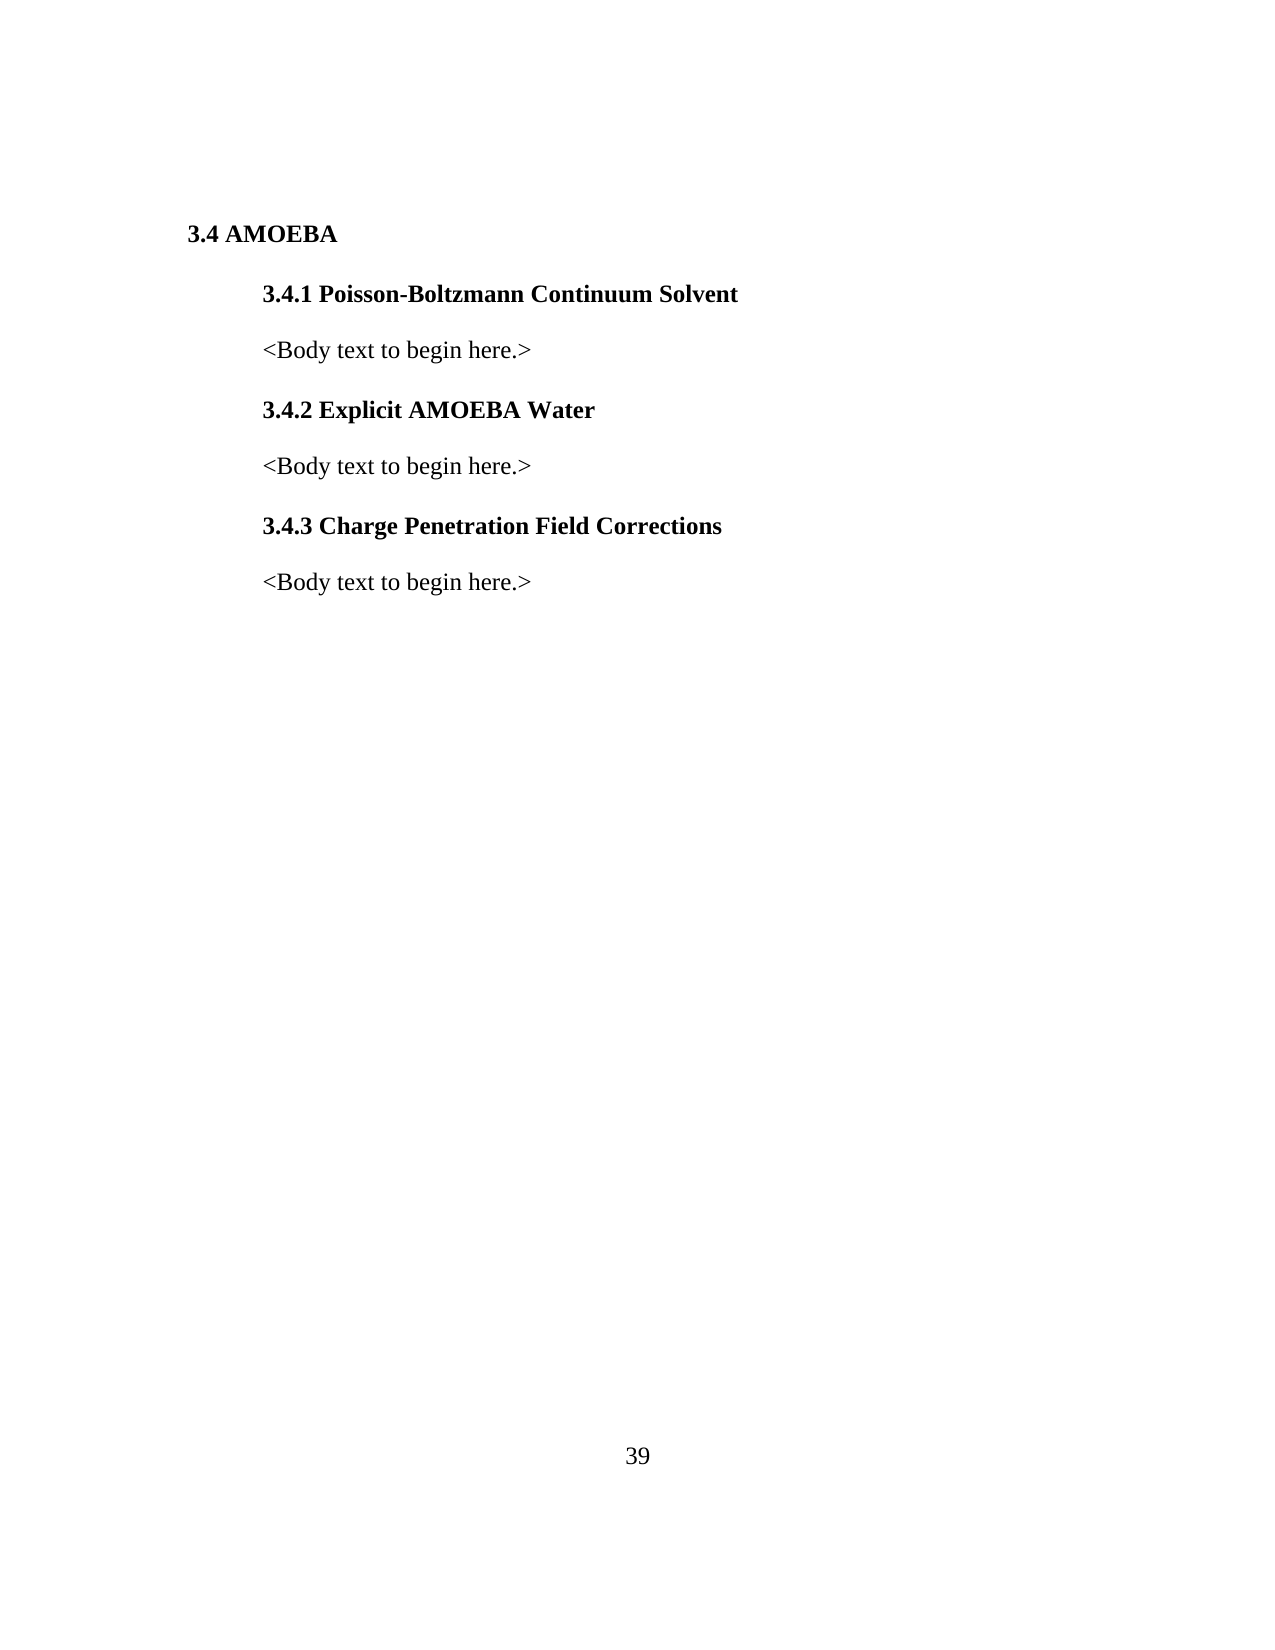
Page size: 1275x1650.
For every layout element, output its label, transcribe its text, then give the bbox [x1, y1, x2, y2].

subtitle Charge Penetration Field Corrections [187, 511, 1087, 540]
subtitle Explicit AMOEBA Water [187, 395, 1087, 424]
subtitle Poisson-Boltzmann Continuum Solvent [187, 279, 1087, 307]
text <Body text to begin here.> [187, 546, 1087, 596]
text <Body text to begin here.> [187, 430, 1087, 480]
subtitle AMOEBA [187, 219, 1087, 247]
text <Body text to begin here.> [187, 314, 1087, 364]
